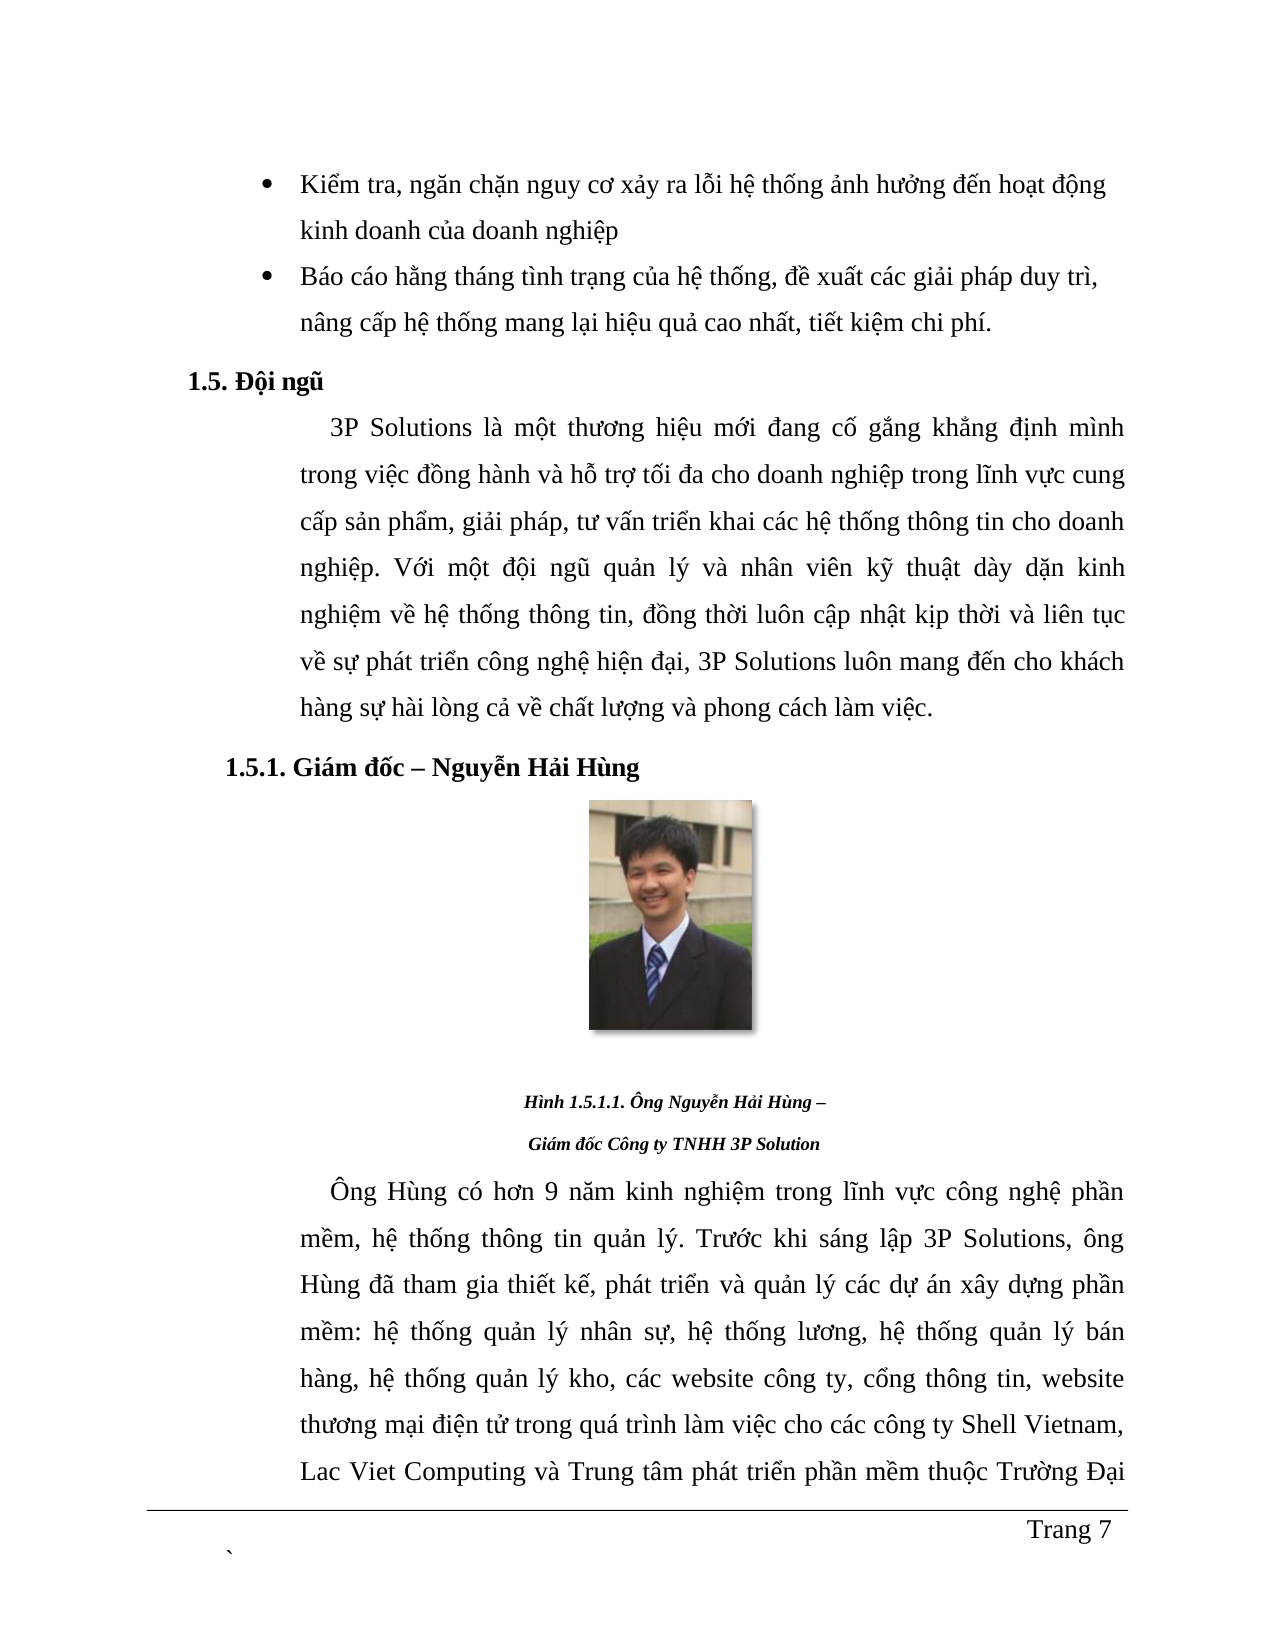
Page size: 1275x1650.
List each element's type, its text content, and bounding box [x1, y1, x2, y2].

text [300, 1175, 1125, 1486]
subtitle Giám đốc – Nguyễn Hải Hùng [225, 751, 1162, 782]
text 3P Solutions là một thương hiệu mới đang cố gắng khẳng định mình trong việc đồng hành và hỗ trợ tối đa cho doanh nghiệp trong lĩnh vực cung cấp sản phẩm, giải pháp, tư vấn triển khai các hệ thống thông tin cho doanh nghiệp. Với một đội ngũ quản lý và nhân viên kỹ thuật dày dặn kinh nghiệm về hệ thống thông tin, đồng thời luôn cập nhật kịp thời và liên tục về sự phát triển công nghệ hiện đại, 3P Solutions luôn mang đến cho khách hàng sự hài lòng cả về chất lượng và phong cách làm việc. [300, 411, 1126, 723]
picture [587, 799, 763, 1040]
list Kiểm tra, ngăn chặn nguy cơ xảy ra lỗi hệ thống ảnh hưởng đến hoạt động kinh doanh của doanh nghiệp [262, 169, 1106, 245]
subtitle Đội ngũ [187, 365, 1162, 396]
list Báo cáo hằng tháng tình trạng của hệ thống, đề xuất các giải pháp duy trì, nâng cấp hệ thống mang lại hiệu quả cao nhất, tiết kiệm chi phí. [262, 260, 1098, 337]
